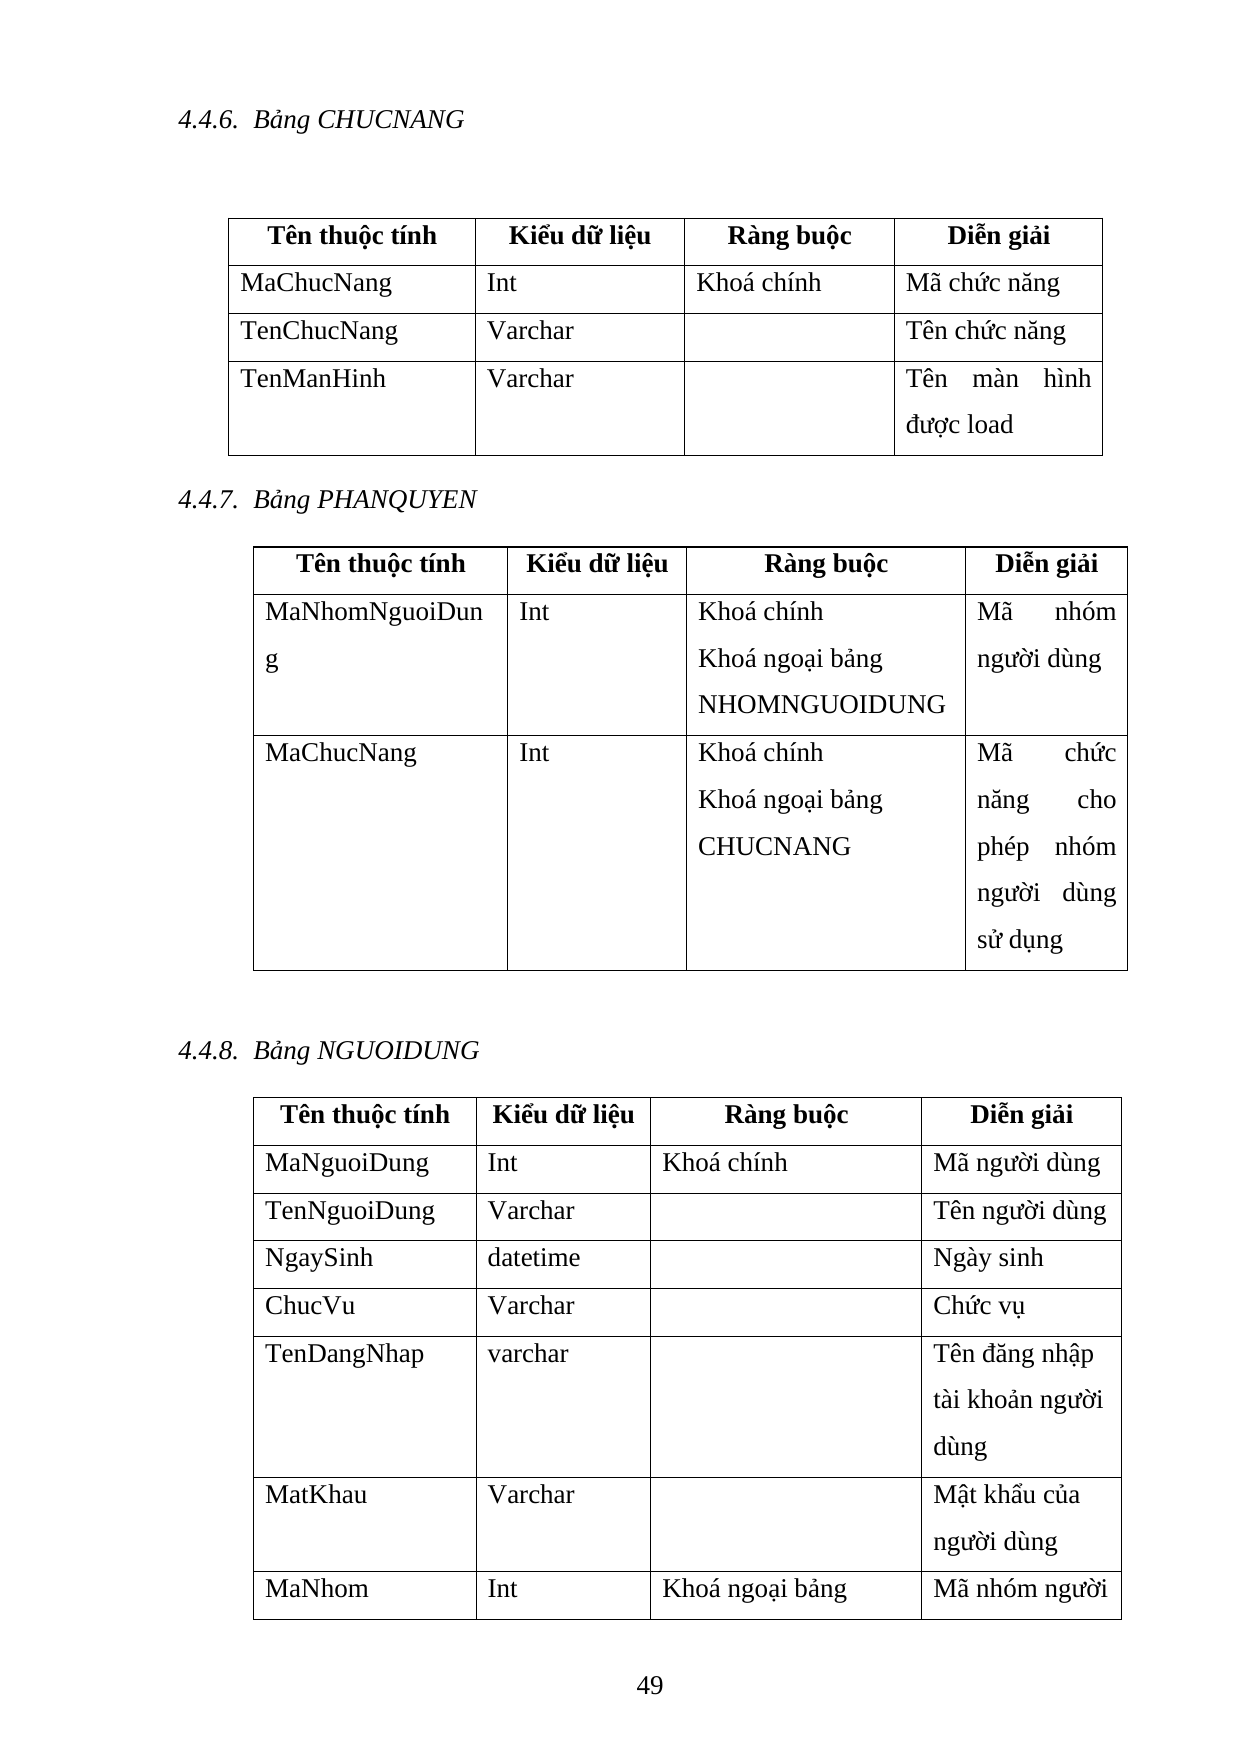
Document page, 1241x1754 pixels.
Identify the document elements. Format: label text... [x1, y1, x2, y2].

table_cell varchar [477, 1337, 650, 1477]
table_header Kiểu dữ liệu [477, 1098, 650, 1145]
table_header Tên thuộc tính [229, 219, 475, 265]
table_cell Int [477, 1572, 650, 1619]
table_cell Int [476, 266, 684, 313]
table_cell Mã người dùng [922, 1146, 1121, 1193]
table_cell Ngày sinh [922, 1241, 1121, 1288]
table_cell [651, 1478, 921, 1571]
table_cell TenChucNang [229, 314, 475, 361]
table_header Diễn giải [966, 548, 1127, 594]
table_cell [651, 1337, 921, 1477]
table_cell Varchar [477, 1289, 650, 1336]
table_cell Mật khẩu của người dùng [922, 1478, 1121, 1571]
list Bảng NGUOIDUNG [178, 1034, 1122, 1065]
table_header Kiểu dữ liệu [508, 548, 686, 594]
table_cell [651, 1289, 921, 1336]
table_cell [651, 1194, 921, 1240]
table_cell Mã nhóm người dùng [922, 1572, 1121, 1619]
table_cell TenDangNhap [254, 1337, 476, 1477]
table_cell [685, 362, 894, 455]
table_cell Tên chức năng [895, 314, 1102, 361]
table_cell Mã chức năng [895, 266, 1102, 313]
table_cell MaChucNang [254, 736, 507, 969]
table_cell NgaySinh [254, 1241, 476, 1288]
table_cell MatKhau [254, 1478, 476, 1571]
table_cell [651, 1241, 921, 1288]
table_cell MaNguoiDung [254, 1146, 476, 1193]
table_header Diễn giải [895, 219, 1102, 265]
table_cell Chức vụ [922, 1289, 1121, 1336]
table_cell Tên màn hình được load [895, 362, 1102, 455]
table_cell MaNhom [254, 1572, 476, 1619]
table_cell Varchar [477, 1194, 650, 1240]
table_cell Khoá chính [651, 1146, 921, 1193]
table_header Tên thuộc tính [254, 548, 507, 594]
list Bảng CHUCNANG [178, 103, 1122, 134]
table_cell Khoá chính Khoá ngoại bảng NHOMNGUOIDUNG [687, 595, 965, 735]
table_cell Khoá chính [685, 266, 894, 313]
list Bảng PHANQUYEN [178, 483, 1122, 514]
table_cell datetime [477, 1241, 650, 1288]
table_cell Varchar [477, 1478, 650, 1571]
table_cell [651, 1572, 921, 1619]
table_header Kiểu dữ liệu [476, 219, 684, 265]
table_cell TenManHinh [229, 362, 475, 455]
table_cell Tên người dùng [922, 1194, 1121, 1240]
table_cell TenNguoiDung [254, 1194, 476, 1240]
table_cell Varchar [476, 314, 684, 361]
table_cell Mã nhóm người dùng [966, 595, 1127, 735]
table_cell Int [508, 736, 686, 969]
table_cell Khoá chính Khoá ngoại bảng CHUCNANG [687, 736, 965, 969]
table_cell MaChucNang [229, 266, 475, 313]
table_header Ràng buộc [685, 219, 894, 265]
table_header Diễn giải [922, 1098, 1121, 1145]
table_header Ràng buộc [651, 1098, 921, 1145]
table_header Tên thuộc tính [254, 1098, 476, 1145]
table_cell Int [477, 1146, 650, 1193]
table_cell Varchar [476, 362, 684, 455]
table_cell Tên đăng nhập tài khoản người dùng [922, 1337, 1121, 1477]
table_cell ChucVu [254, 1289, 476, 1336]
table_cell Int [508, 595, 686, 735]
table_header Ràng buộc [687, 548, 965, 594]
table_cell [685, 314, 894, 361]
table_cell Mã chức năng cho phép nhóm người dùng sử dụng [966, 736, 1127, 969]
table_cell MaNhomNguoiDung [254, 595, 507, 735]
